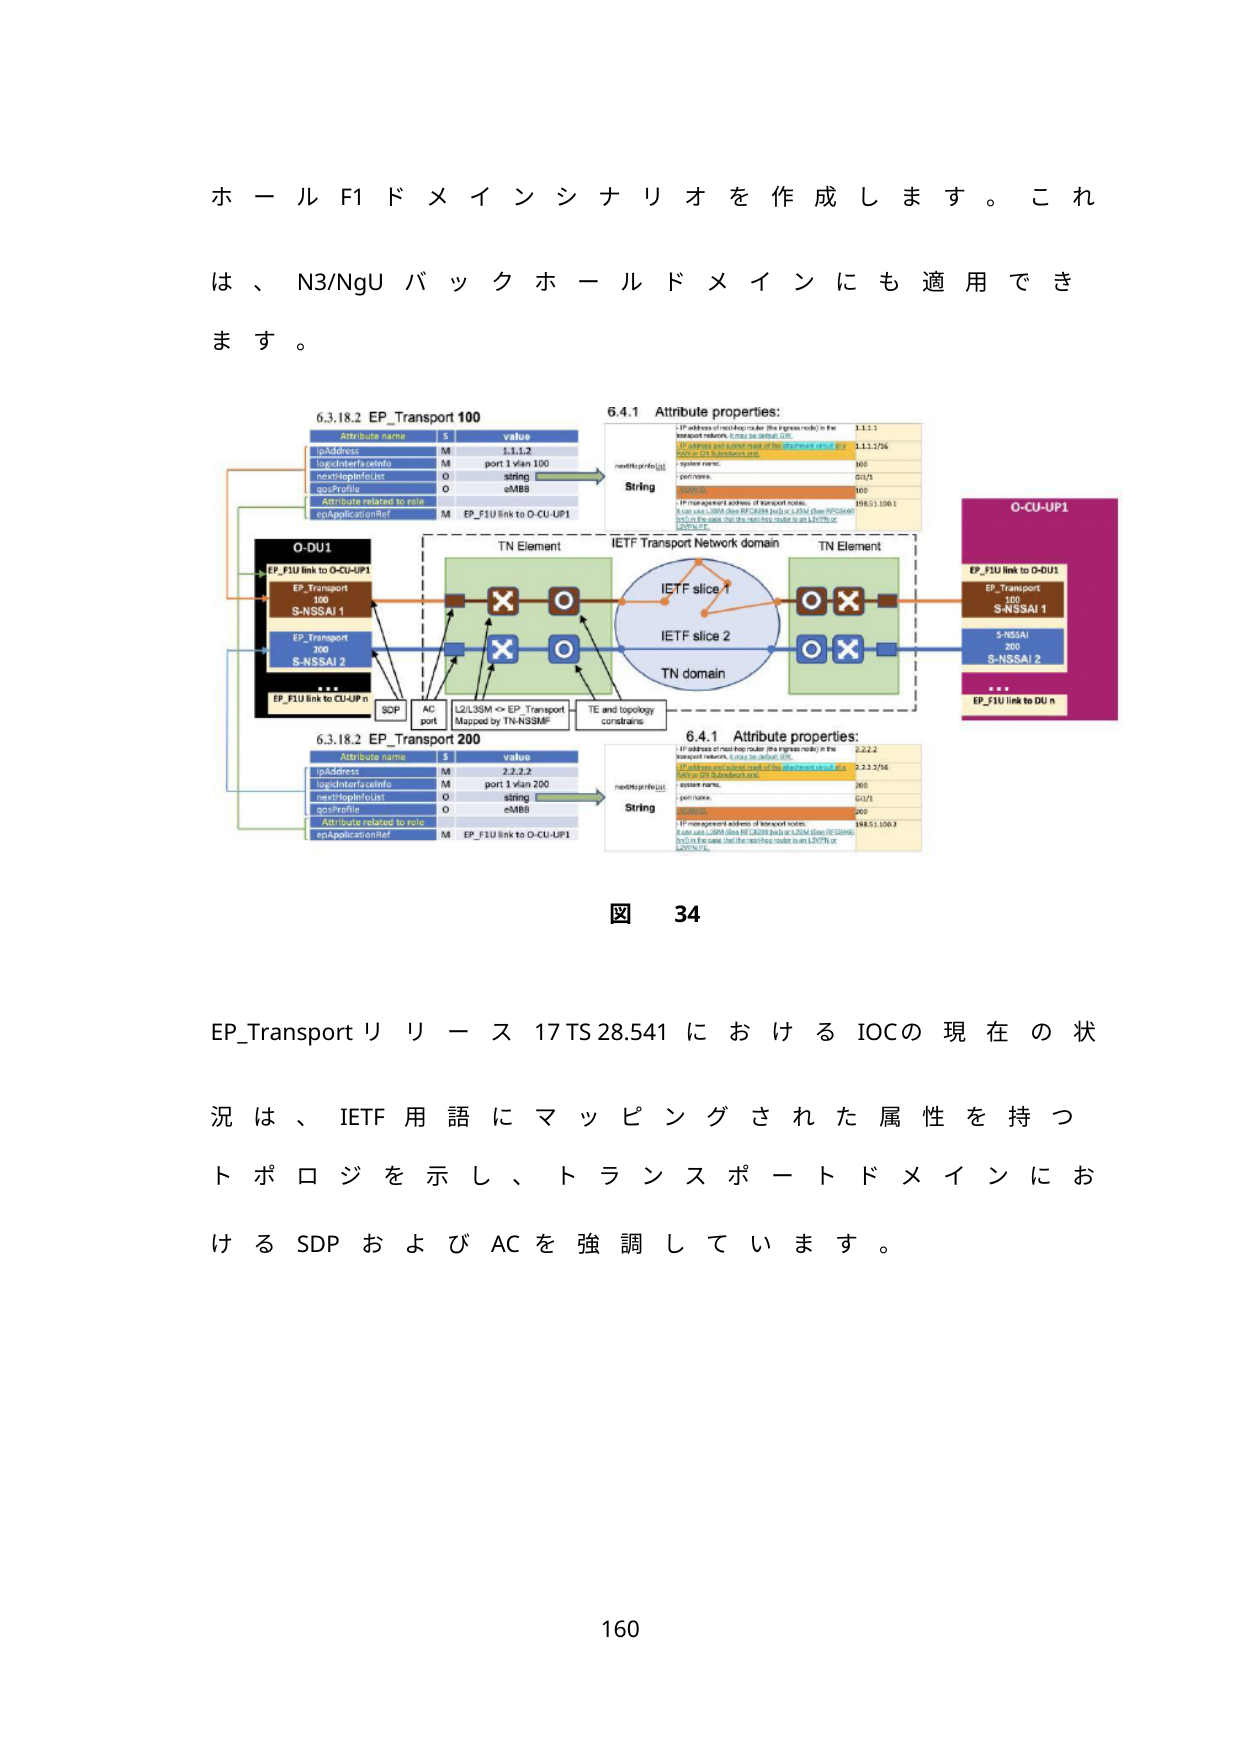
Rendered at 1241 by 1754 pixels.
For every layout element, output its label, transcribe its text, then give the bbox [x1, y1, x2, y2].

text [198, 162, 1116, 356]
picture [210, 407, 1139, 860]
text 図 34 [198, 879, 1116, 946]
text EP_Transportリリース17 TS 28.541におけるIOCの現在の状況は、IETF用語にマッピングされた属性を持つトポロジを示し、トランスポートドメインにおけるSDPおよびACを強調しています。 [198, 997, 1116, 1276]
